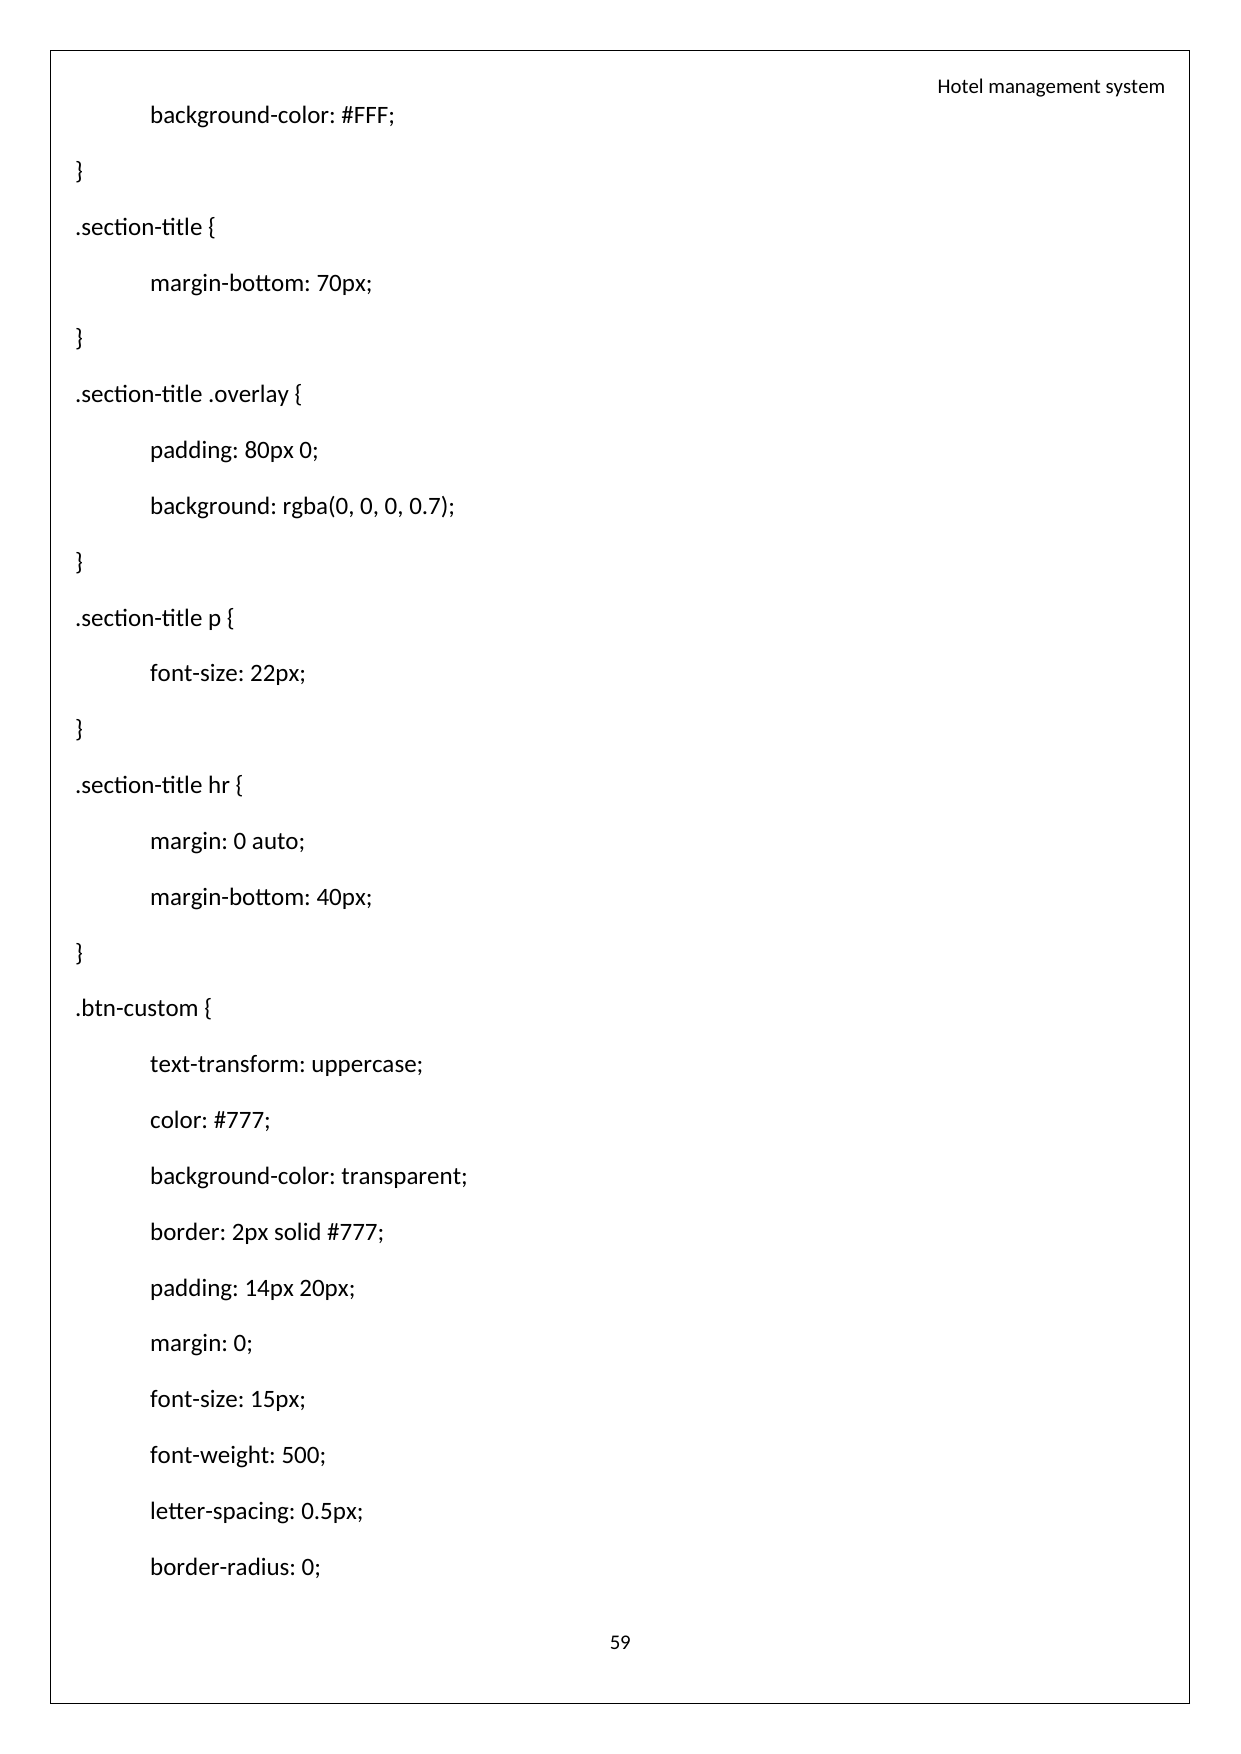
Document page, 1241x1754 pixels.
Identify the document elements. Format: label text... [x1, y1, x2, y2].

text font-size: 22px; [75, 657, 1165, 688]
text .section-title hr { [75, 769, 1165, 800]
text .section-title p { [75, 602, 1165, 632]
text letter-spacing: 0.5px; [75, 1495, 1165, 1526]
text margin: 0; [75, 1327, 1165, 1358]
text border-radius: 0; [75, 1551, 1165, 1581]
text background: rgba(0, 0, 0, 0.7); [75, 490, 1165, 521]
text font-size: 15px; [75, 1383, 1165, 1414]
text } [75, 155, 1165, 186]
text } [75, 546, 1165, 576]
text .section-title { [75, 211, 1165, 241]
text font-weight: 500; [75, 1439, 1165, 1470]
text } [75, 322, 1165, 353]
text border: 2px solid #777; [75, 1216, 1165, 1246]
text padding: 80px 0; [75, 434, 1165, 465]
text background-color: transparent; [75, 1160, 1165, 1191]
text color: #777; [75, 1104, 1165, 1135]
text background-color: #FFF; [75, 99, 1165, 130]
text } [75, 713, 1165, 744]
text padding: 14px 20px; [75, 1272, 1165, 1302]
text text-transform: uppercase; [75, 1048, 1165, 1079]
text } [75, 937, 1165, 967]
text .section-title .overlay { [75, 378, 1165, 409]
text margin: 0 auto; [75, 825, 1165, 856]
text .btn-custom { [75, 992, 1165, 1023]
text margin-bottom: 40px; [75, 881, 1165, 911]
text margin-bottom: 70px; [75, 267, 1165, 297]
